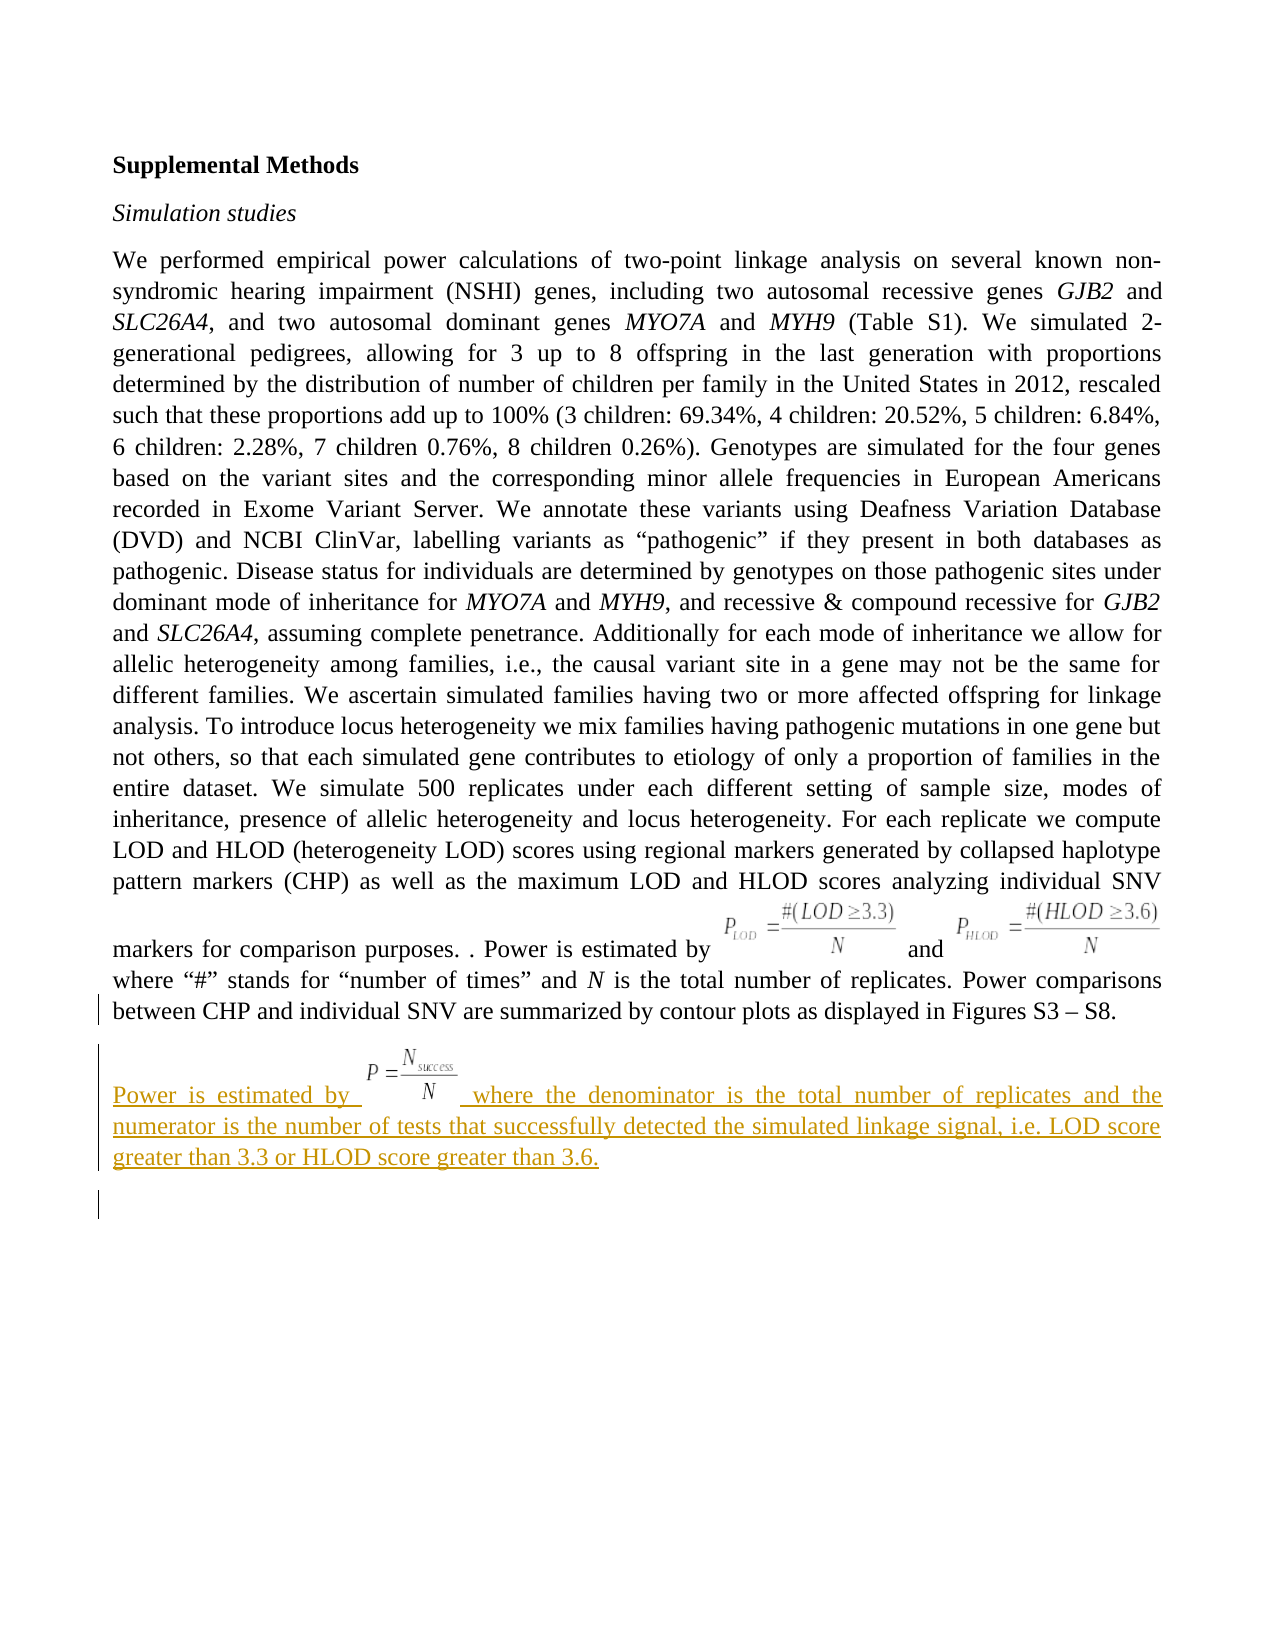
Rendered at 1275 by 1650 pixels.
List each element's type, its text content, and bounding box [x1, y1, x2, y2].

text Supplemental Methods [112, 150, 1162, 179]
text Simulation studies [112, 198, 1162, 226]
text We performed empirical power calculations of two-point linkage analysis on several known non-syndromic hearing impairment (NSHI) genes, including two autosomal recessive genes GJB2 and SLC26A4, and two autosomal dominant genes MYO7A and MYH9 (Table S1). We simulated 2-generational pedigrees, allowing for 3 up to 8 offspring in the last generation with proportions determined by the distribution of number of children per family in the United States in 2012, rescaled such that these proportions add up to 100% (3 children: 69.34%, 4 children: 20.52%, 5 children: 6.84%, 6 children: 2.28%, 7 children 0.76%, 8 children 0.26%). Genotypes are simulated for the four genes based on the variant sites and the corresponding minor allele frequencies in European Americans recorded in Exome Variant Server. We annotate these variants using Deafness Variation Database (DVD) and NCBI ClinVar, labelling variants as “pathogenic” if they present in both databases as pathogenic. Disease status for individuals are determined by genotypes on those pathogenic sites under dominant mode of inheritance for MYO7A and MYH9, and recessive & compound recessive for GJB2 and SLC26A4, assuming complete penetrance. Additionally for each mode of inheritance we allow for allelic heterogeneity among families, i.e., the causal variant site in a gene may not be the same for different families. We ascertain simulated families having two or more affected offspring for linkage analysis. To introduce locus heterogeneity we mix families having pathogenic mutations in one gene but not others, so that each simulated gene contributes to etiology of only a proportion of families in the entire dataset. We simulate 500 replicates under each different setting of sample size, modes of inheritance, presence of allelic heterogeneity and locus heterogeneity. For each replicate we compute LOD and HLOD (heterogeneity LOD) scores using regional markers generated by collapsed haplotype pattern markers (CHP) as well as the maximum LOD and HLOD scores analyzing individual SNV markers for comparison purposes. . Power is estimated by and where “#” stands for “number of times” and N is the total number of replicates. Power comparisons between CHP and individual SNV are summarized by contour plots as displayed in Figures S3 – S8. [112, 245, 1162, 1025]
